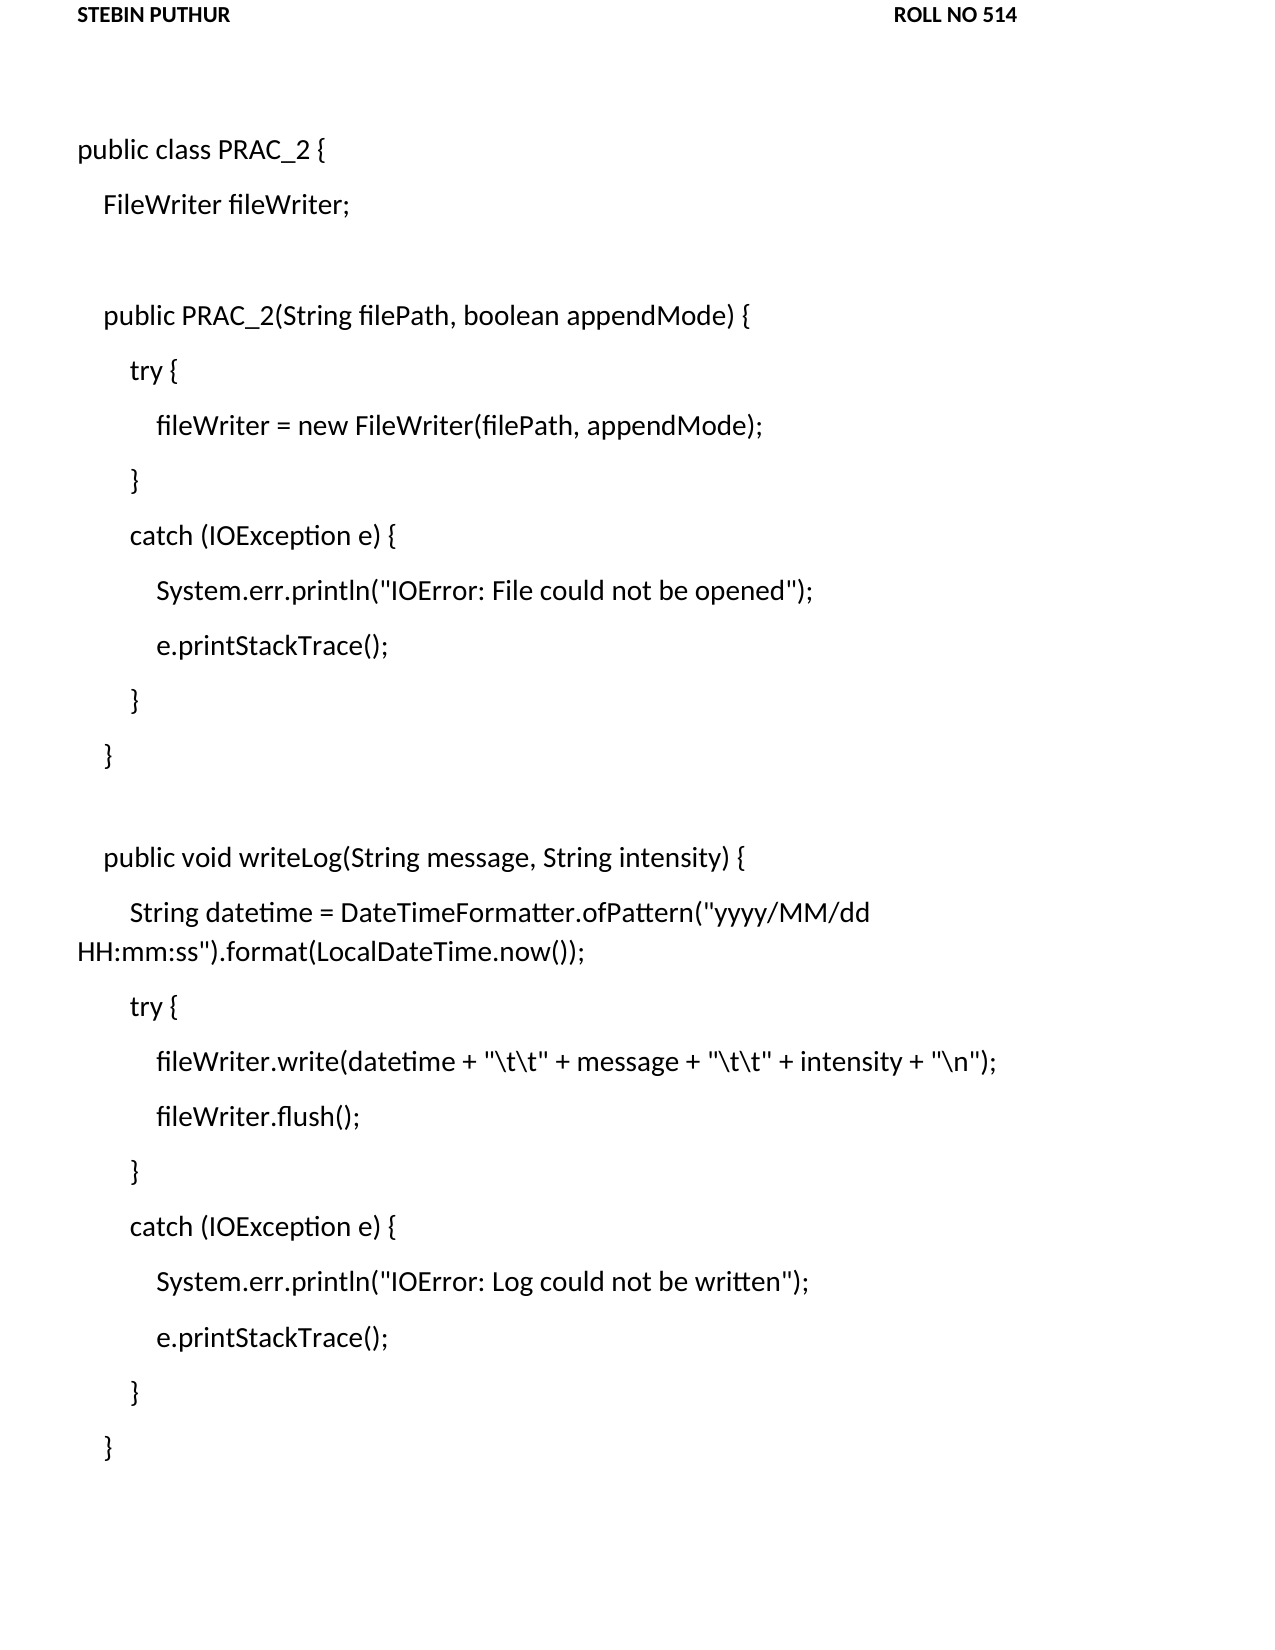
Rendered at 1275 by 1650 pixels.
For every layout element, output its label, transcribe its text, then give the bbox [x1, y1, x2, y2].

text } [77, 682, 1194, 718]
text fileWriter.write(datetime + "\t\t" + message + "\t\t" + intensity + "\n"); [77, 1043, 1194, 1079]
text catch (IOException e) { [77, 1208, 1194, 1244]
text } [77, 462, 1194, 497]
text fileWriter = new FileWriter(filePath, appendMode); [77, 407, 1194, 442]
text System.err.println("IOError: Log could not be written"); [77, 1263, 1194, 1299]
text try { [77, 988, 1194, 1024]
text public PRAC_2(String filePath, boolean appendMode) { [77, 297, 1194, 332]
text } [77, 737, 1194, 773]
text try { [77, 352, 1194, 387]
text System.err.println("IOError: File could not be opened"); [77, 572, 1194, 608]
text e.printStackTrace(); [77, 627, 1194, 663]
text fileWriter.flush(); [77, 1098, 1194, 1134]
text } [77, 1429, 1194, 1464]
text public void writeLog(String message, String intensity) { [77, 839, 1194, 875]
text String datetime = DateTimeFormatter.ofPattern("yyyy/MM/dd HH:mm:ss").format(LocalDateTime.now()); [77, 894, 1194, 968]
text } [77, 1153, 1194, 1189]
text } [77, 1374, 1194, 1409]
text public class PRAC_2 { [77, 131, 1194, 167]
text catch (IOException e) { [77, 517, 1194, 553]
text FileWriter fileWriter; [77, 186, 1194, 222]
text e.printStackTrace(); [77, 1319, 1194, 1354]
